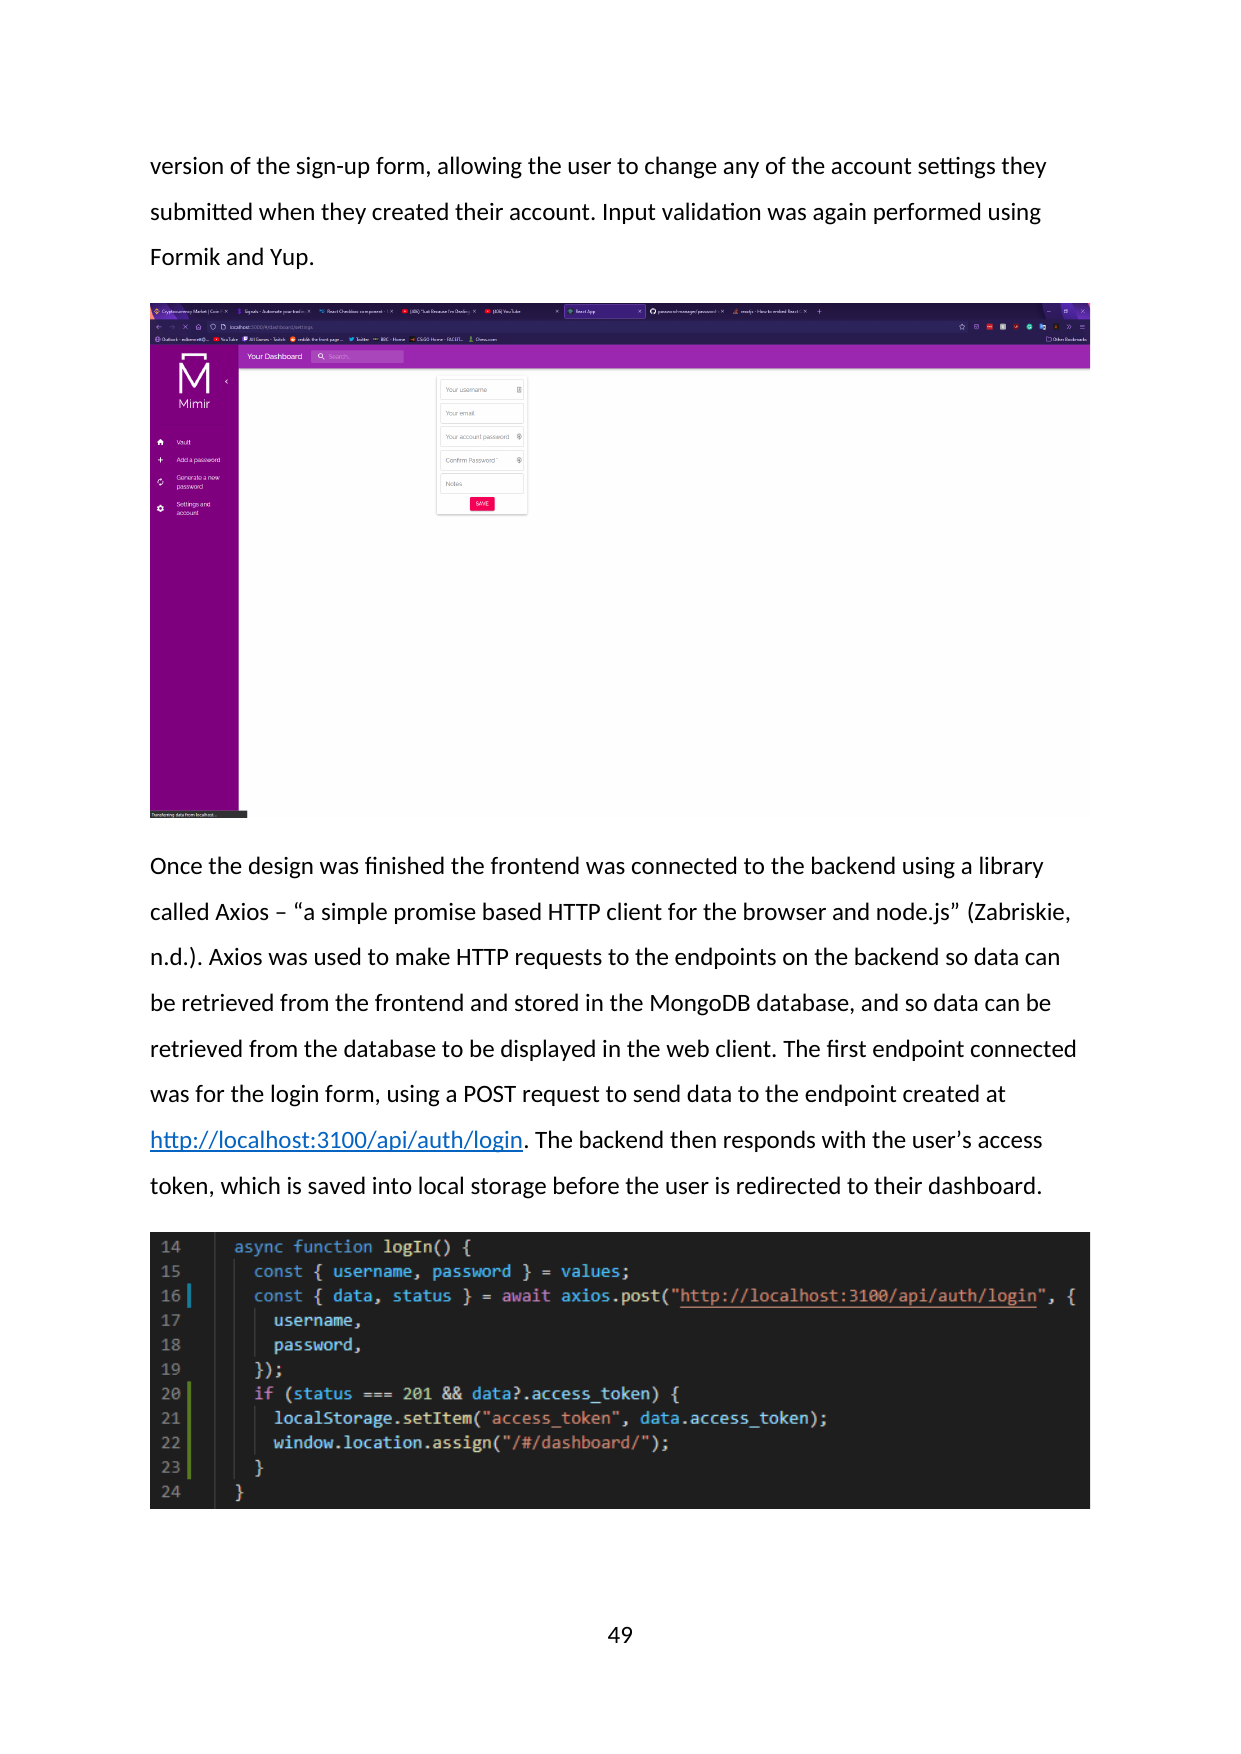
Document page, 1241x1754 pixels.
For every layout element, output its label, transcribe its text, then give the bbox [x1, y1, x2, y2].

picture [150, 303, 1091, 818]
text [150, 150, 1090, 272]
text Once the design was finished the frontend was connected to the backend using a library called Axios – “a simple promise based HTTP client for the browser and node.js” (Zabriskie, n.d.). Axios was used to make HTTP requests to the endpoints on the backend so data can be retrieved from the frontend and stored in the MongoDB database, and so data can be retrieved from the database to be displayed in the web client. The first endpoint connected was for the login form, using a POST request to send data to the endpoint created at http://localhost:3100/api/auth/login. The backend then responds with the user’s access token, which is saved into local storage before the user is redirected to their dashboard. [150, 850, 1090, 1201]
picture [150, 1232, 1091, 1509]
